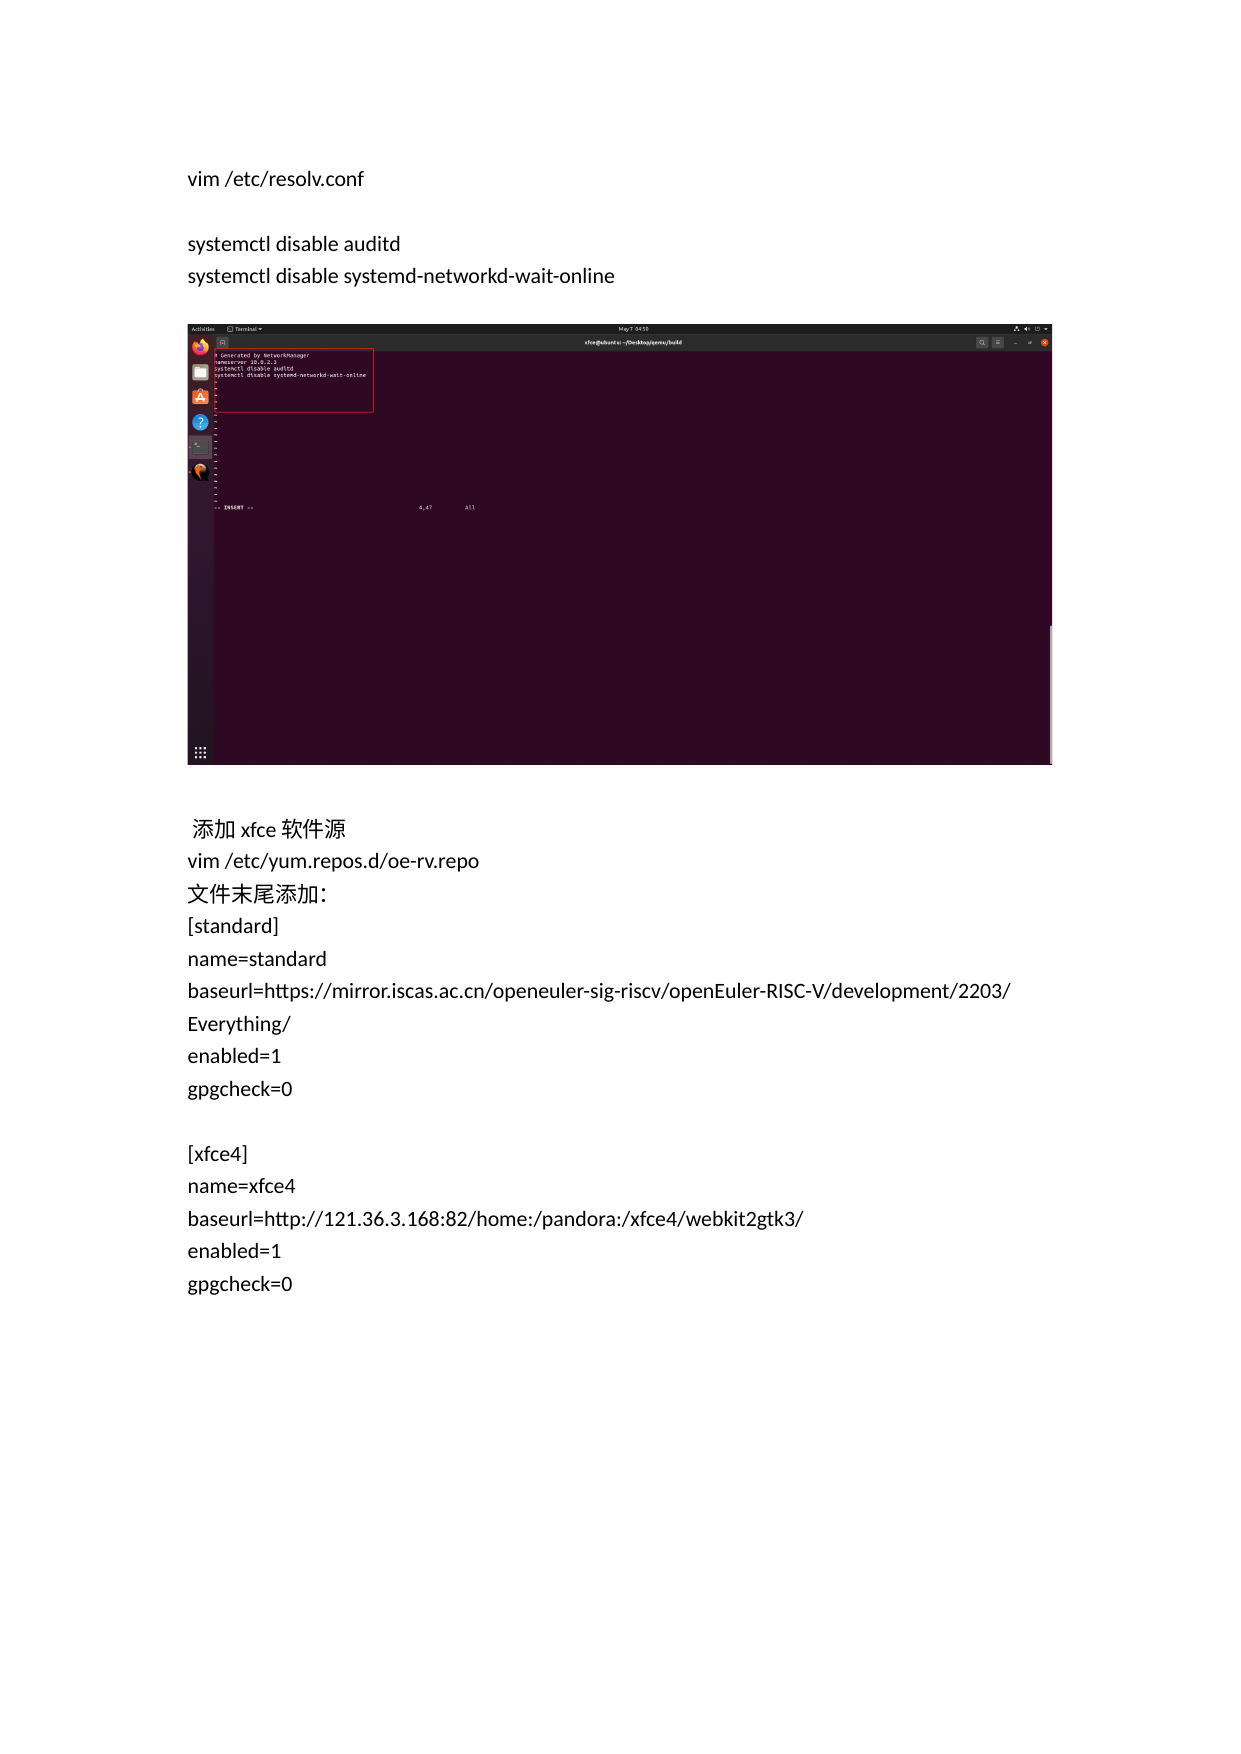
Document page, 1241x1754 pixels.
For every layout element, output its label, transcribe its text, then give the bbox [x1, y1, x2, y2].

list baseurl=https://mirror.iscas.ac.cn/openeuler-sig-riscv/openEuler-RISC-V/development/2203/Everything/ [187, 974, 1053, 1039]
list gpgcheck=0 [187, 1267, 1053, 1299]
list enabled=1 [187, 1234, 1053, 1267]
list 文件末尾添加： [187, 877, 1053, 909]
list 添加xfce软件源 [187, 812, 1053, 844]
list systemctl disable auditd [187, 227, 1053, 259]
list [standard] [187, 909, 1053, 942]
list vim /etc/resolv.conf [187, 162, 1053, 194]
list vim /etc/yum.repos.d/oe-rv.repo [187, 844, 1053, 877]
list gpgcheck=0 [187, 1072, 1053, 1104]
list name=xfce4 [187, 1169, 1053, 1202]
picture [187, 324, 1053, 765]
list baseurl=http://121.36.3.168:82/home:/pandora:/xfce4/webkit2gtk3/ [187, 1202, 1053, 1234]
list systemctl disable systemd-networkd-wait-online [187, 259, 1053, 292]
list [xfce4] [187, 1137, 1053, 1169]
list enabled=1 [187, 1039, 1053, 1072]
list name=standard [187, 942, 1053, 974]
